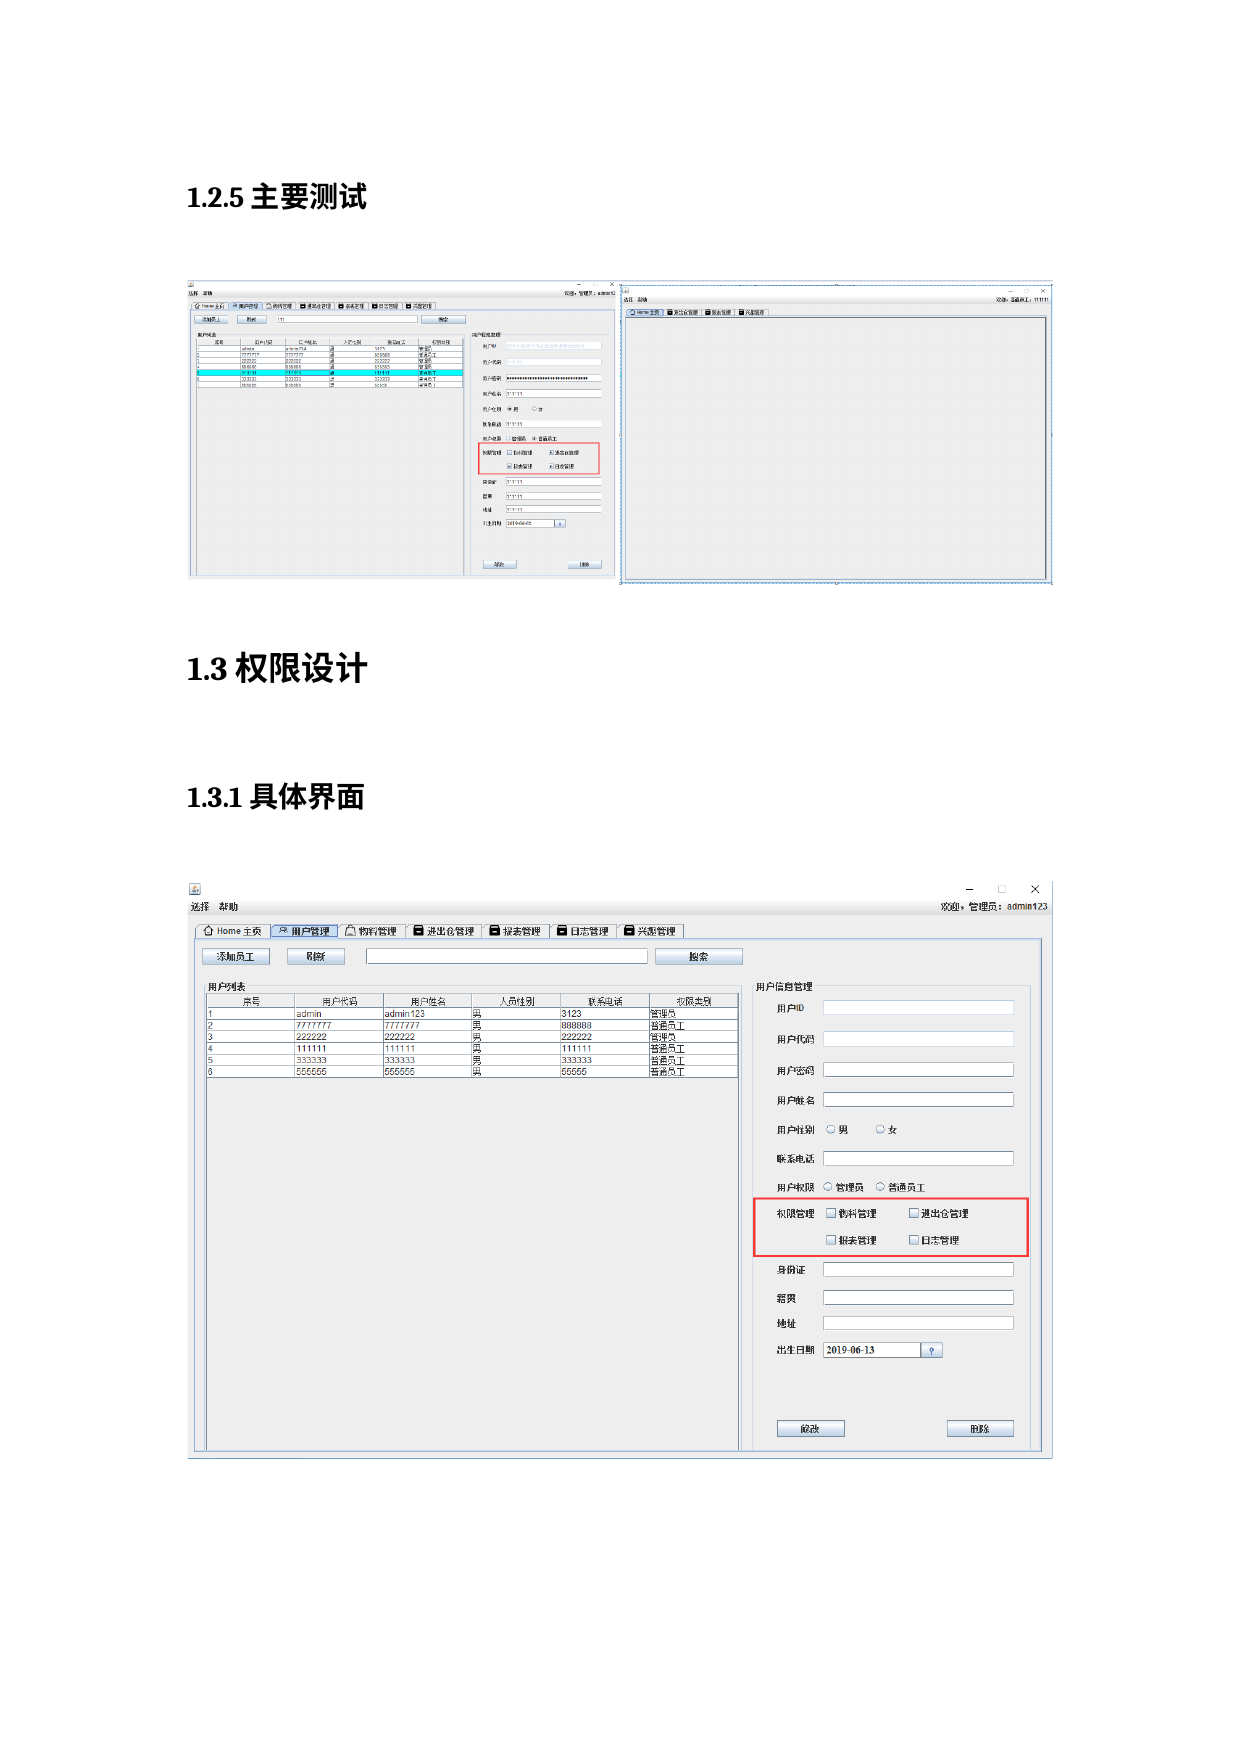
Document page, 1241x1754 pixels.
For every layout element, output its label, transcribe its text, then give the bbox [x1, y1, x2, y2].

picture [187, 280, 1053, 587]
picture [187, 881, 1053, 1459]
subtitle 1.3.1 具体界面 [187, 762, 1053, 827]
subtitle 1.3 权限设计 [187, 633, 1053, 698]
subtitle 1.2.5 主要测试 [187, 162, 1053, 227]
